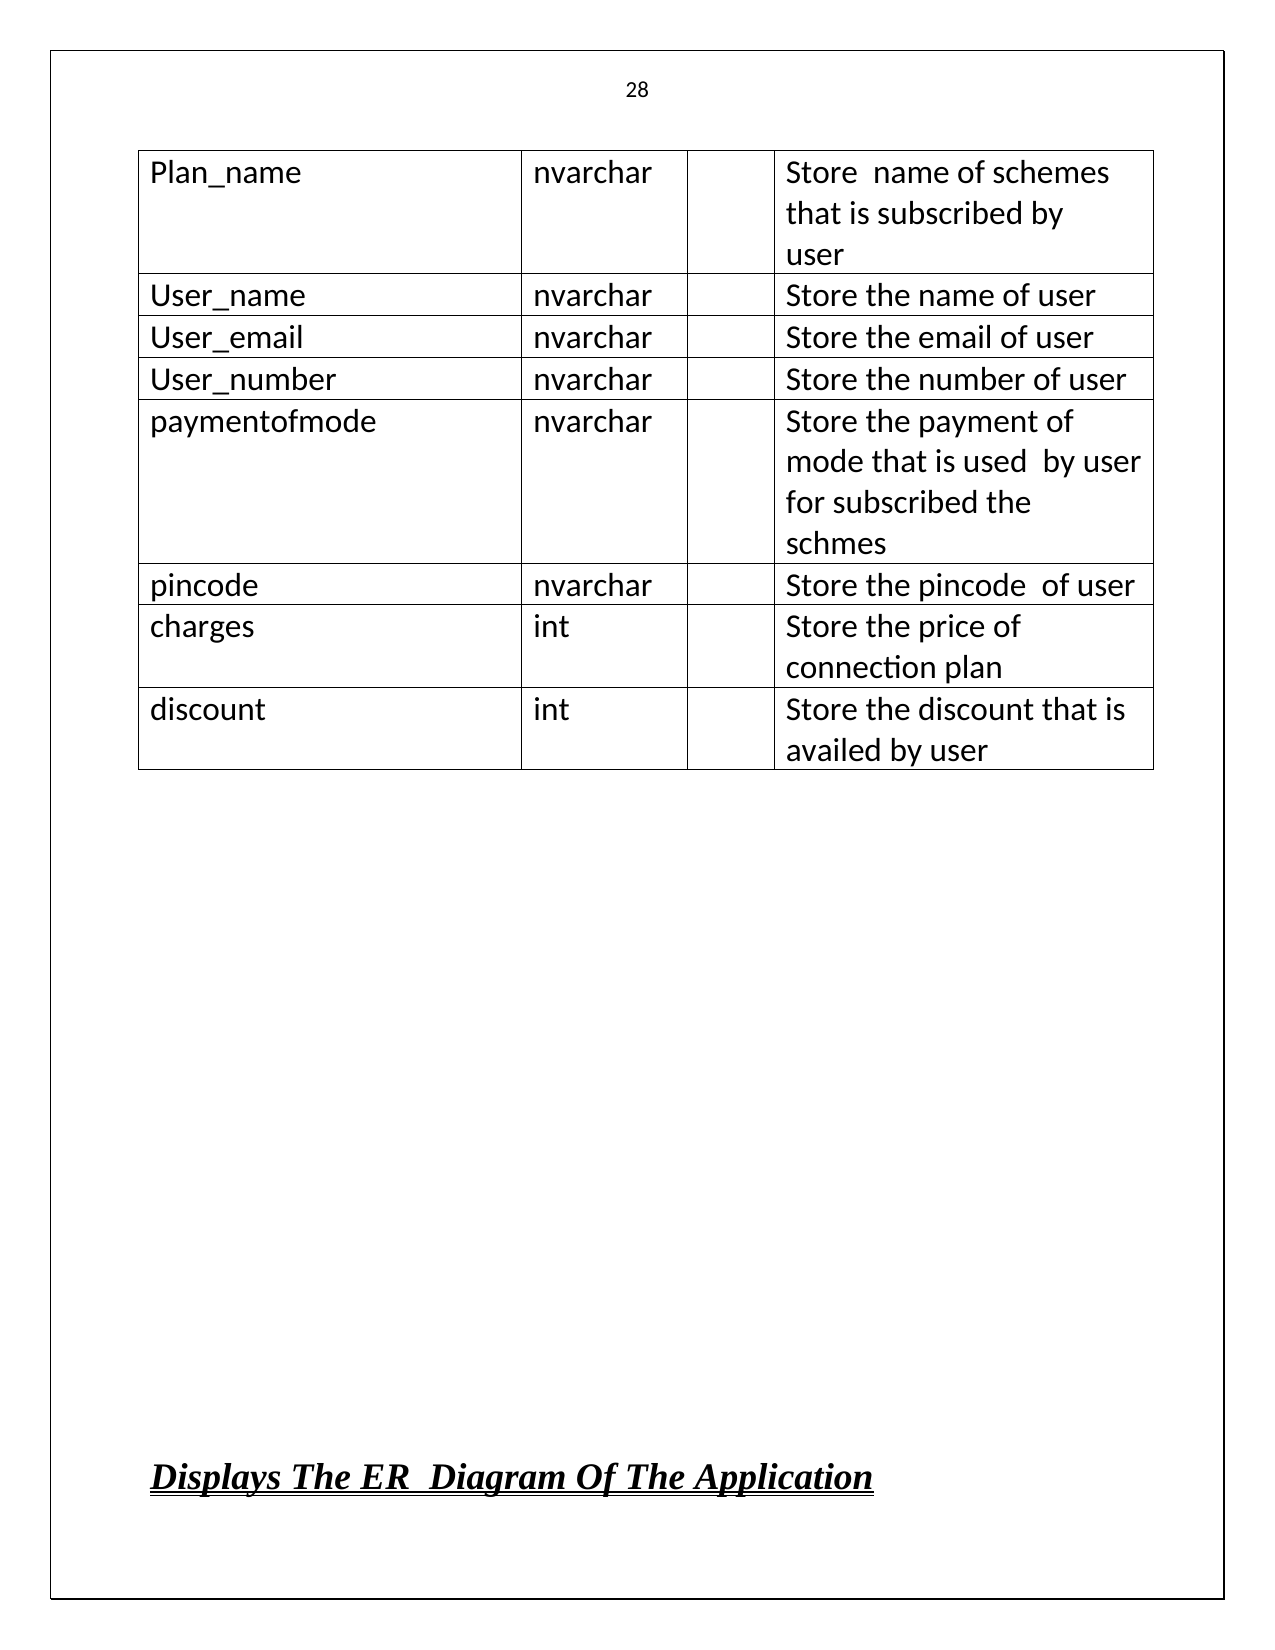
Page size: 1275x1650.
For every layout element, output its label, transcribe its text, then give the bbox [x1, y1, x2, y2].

subtitle Displays The ER Diagram Of The Application [150, 1455, 1124, 1498]
table_cell [688, 688, 774, 769]
table_cell [688, 400, 774, 562]
table_cell Store the price of connection plan [775, 605, 1153, 687]
table_cell nvarchar [522, 151, 687, 273]
table_cell Store the number of user [775, 358, 1153, 398]
table_cell Plan_name [139, 151, 521, 273]
table_cell Store name of schemes that is subscribed by user [775, 151, 1153, 273]
table_cell nvarchar [522, 316, 687, 357]
table_cell [688, 316, 774, 357]
table_cell [688, 274, 774, 315]
table_cell Store the payment of mode that is used by user for subscribed the schmes [775, 400, 1153, 562]
table_cell Store the discount that is availed by user [775, 688, 1153, 769]
table_cell discount [139, 688, 521, 769]
table_cell Store the pincode of user [775, 564, 1153, 604]
table_cell charges [139, 605, 521, 687]
table_cell pincode [139, 564, 521, 604]
table_cell User_number [139, 358, 521, 398]
table_cell Store the name of user [775, 274, 1153, 315]
table_cell [688, 151, 774, 273]
table_cell [688, 564, 774, 604]
table_cell nvarchar [522, 274, 687, 315]
table_cell int [522, 605, 687, 687]
table_cell User_name [139, 274, 521, 315]
table_cell Store the email of user [775, 316, 1153, 357]
table_cell nvarchar [522, 400, 687, 562]
table_cell nvarchar [522, 564, 687, 604]
table_cell int [522, 688, 687, 769]
table_cell [688, 358, 774, 398]
table_cell nvarchar [522, 358, 687, 398]
table_cell [688, 605, 774, 687]
table_cell paymentofmode [139, 400, 521, 562]
table_cell User_email [139, 316, 521, 357]
